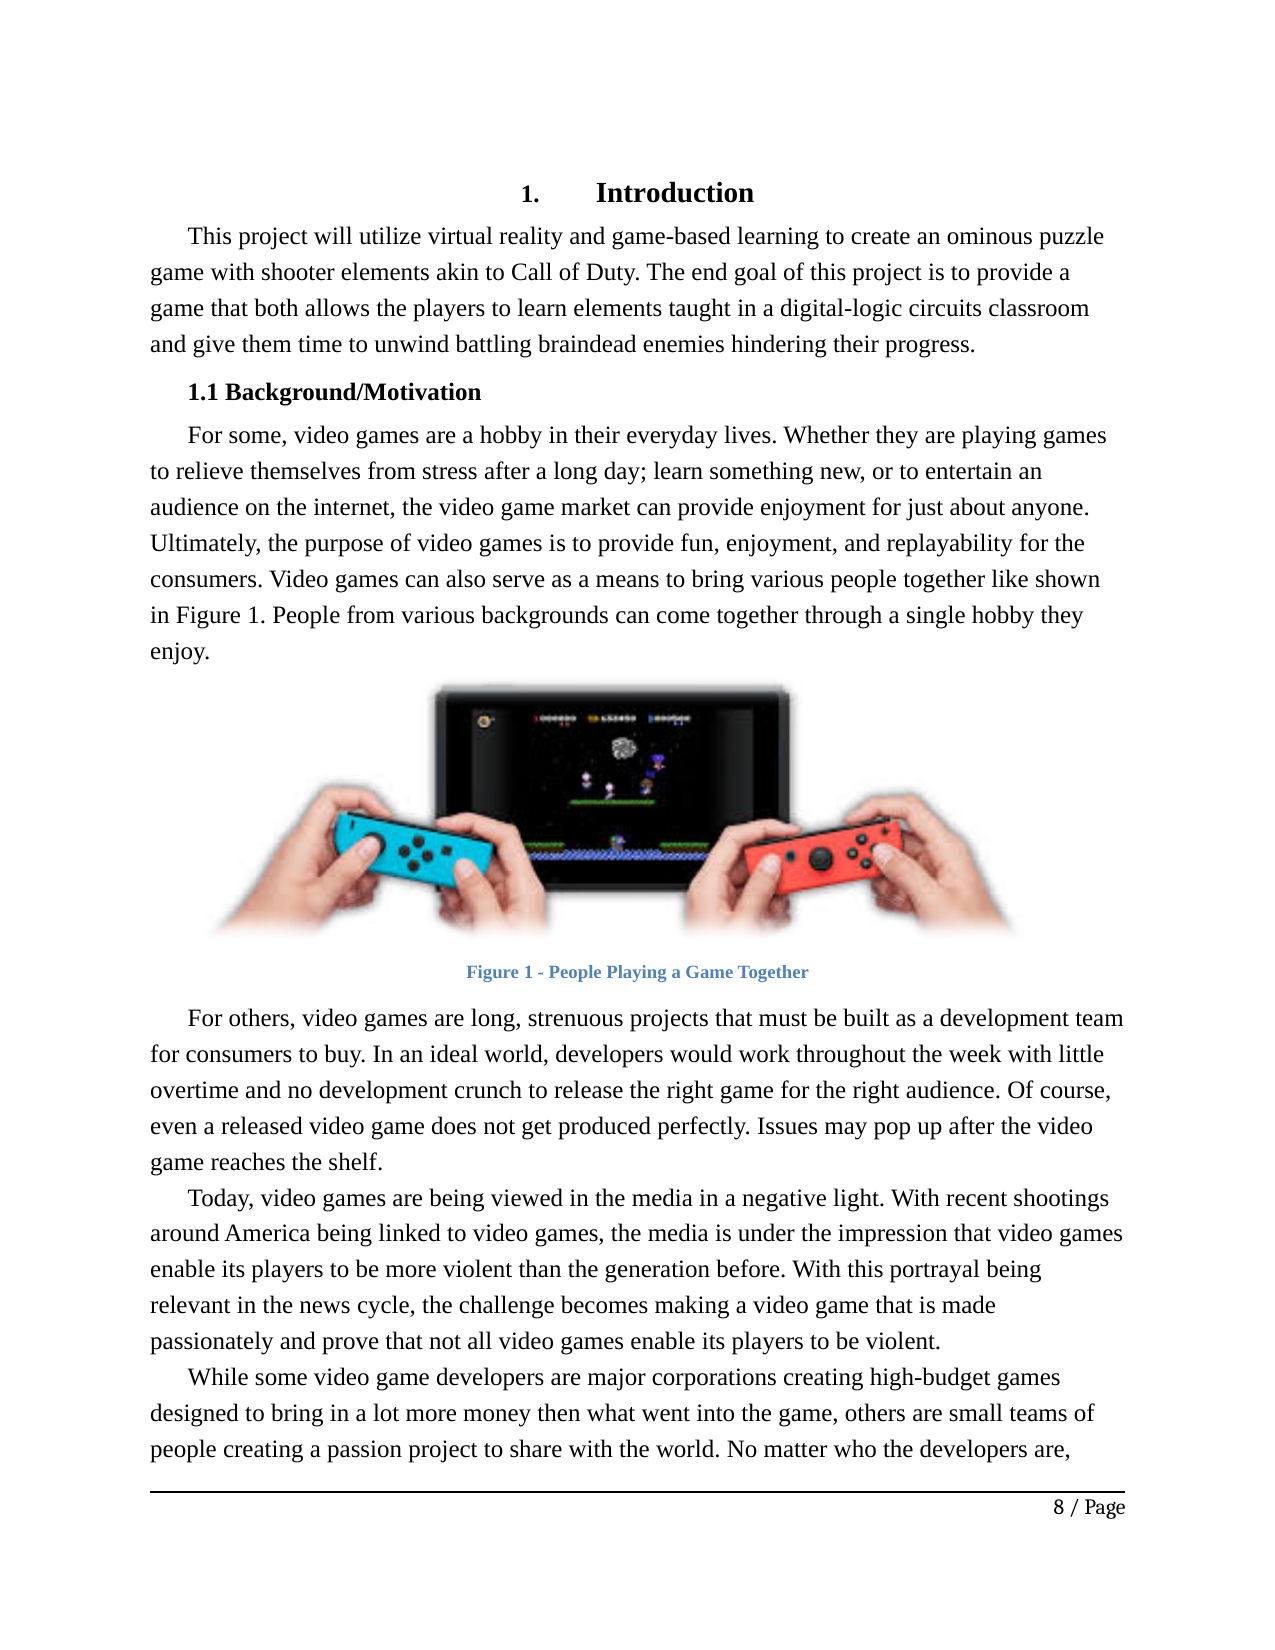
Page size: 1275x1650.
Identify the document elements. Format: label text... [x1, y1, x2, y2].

picture [216, 700, 1011, 913]
text Today, video games are being viewed in the media in a negative light. With recent shootings around America being linked to video games, the media is under the impression that video games enable its players to be more violent than the generation before. With this portrayal being relevant in the news cycle, the challenge becomes making a video game that is made passionately and prove that not all video games enable its players to be violent. [150, 1183, 1125, 1355]
subtitle Background/Motivation [187, 377, 1125, 406]
text This project will utilize virtual reality and game-based learning to create an ominous puzzle game with shooter elements akin to Call of Duty. The end goal of this project is to provide a game that both allows the players to learn elements taught in a digital-logic circuits classroom and give them time to unwind battling braindead enemies hindering their progress. [150, 221, 1125, 358]
text Introduction [150, 175, 1125, 208]
text For others, video games are long, strenuous projects that must be built as a development team for consumers to buy. In an ideal world, developers would work throughout the week with little overtime and no development crunch to release the right game for the right audience. Of course, even a released video game does not get produced perfectly. Issues may pop up after the video game reaches the shelf. [150, 1003, 1125, 1175]
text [150, 1362, 1125, 1463]
text For some, video games are a hobby in their everyday lives. Whether they are playing games to relieve themselves from stress after a long day; learn something new, or to entertain an audience on the internet, the video game market can provide enjoyment for just about anyone. Ultimately, the purpose of video games is to provide fun, enjoyment, and replayability for the consumers. Video games can also serve as a means to bring various people together like shown in Figure 1. People from various backgrounds can come together through a single hobby they enjoy. [150, 420, 1125, 665]
